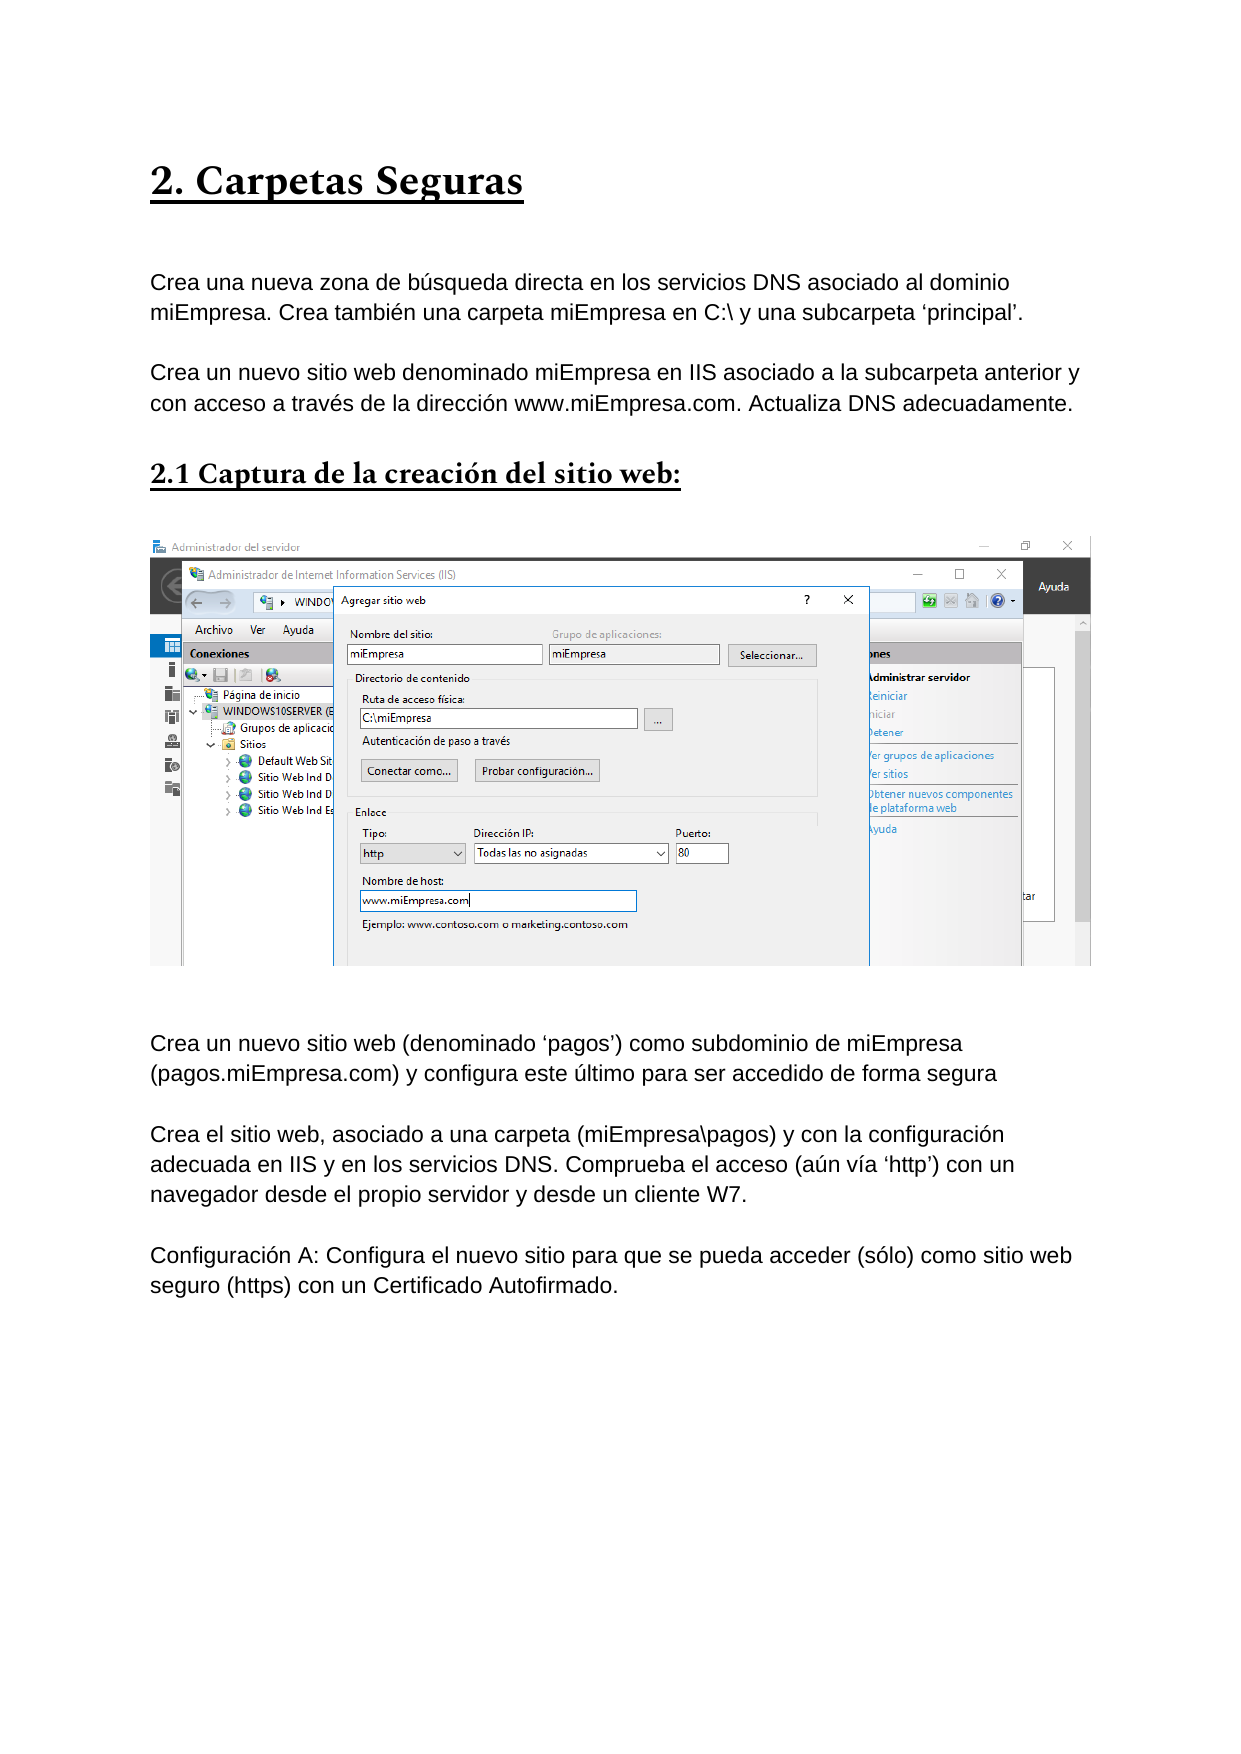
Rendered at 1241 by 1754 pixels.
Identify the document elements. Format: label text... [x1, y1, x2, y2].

text Crea el sitio web, asociado a una carpeta (miEmpresa\pagos) y con la configuración adecuada en IIS y en los servicios DNS. Comprueba el acceso (aún vía ‘http’) con un navegador desde el propio servidor y desde un cliente W7. [150, 1121, 1090, 1208]
text Crea una nueva zona de búsqueda directa en los servicios DNS asociado al dominio miEmpresa. Crea también una carpeta miEmpresa en C:\ y una subcarpeta ‘principal’. [150, 269, 1090, 325]
subtitle 2.1 Captura de la creación del sitio web: [150, 453, 1090, 497]
text Crea un nuevo sitio web (denominado ‘pagos’) como subdominio de miEmpresa (pagos.miEmpresa.com) y configura este último para ser accedido de forma segura [150, 1030, 1090, 1087]
subtitle 2. Carpetas Seguras [150, 150, 1090, 213]
text Crea un nuevo sitio web denominado miEmpresa en IIS asociado a la subcarpeta anterior y con acceso a través de la dirección www.miEmpresa.com. Actualiza DNS adecuadamente. [150, 359, 1090, 416]
picture [150, 536, 1091, 966]
text Configuración A: Configura el nuevo sitio para que se pueda acceder (sólo) como sitio web seguro (https) con un Certificado Autofirmado. [150, 1242, 1090, 1298]
